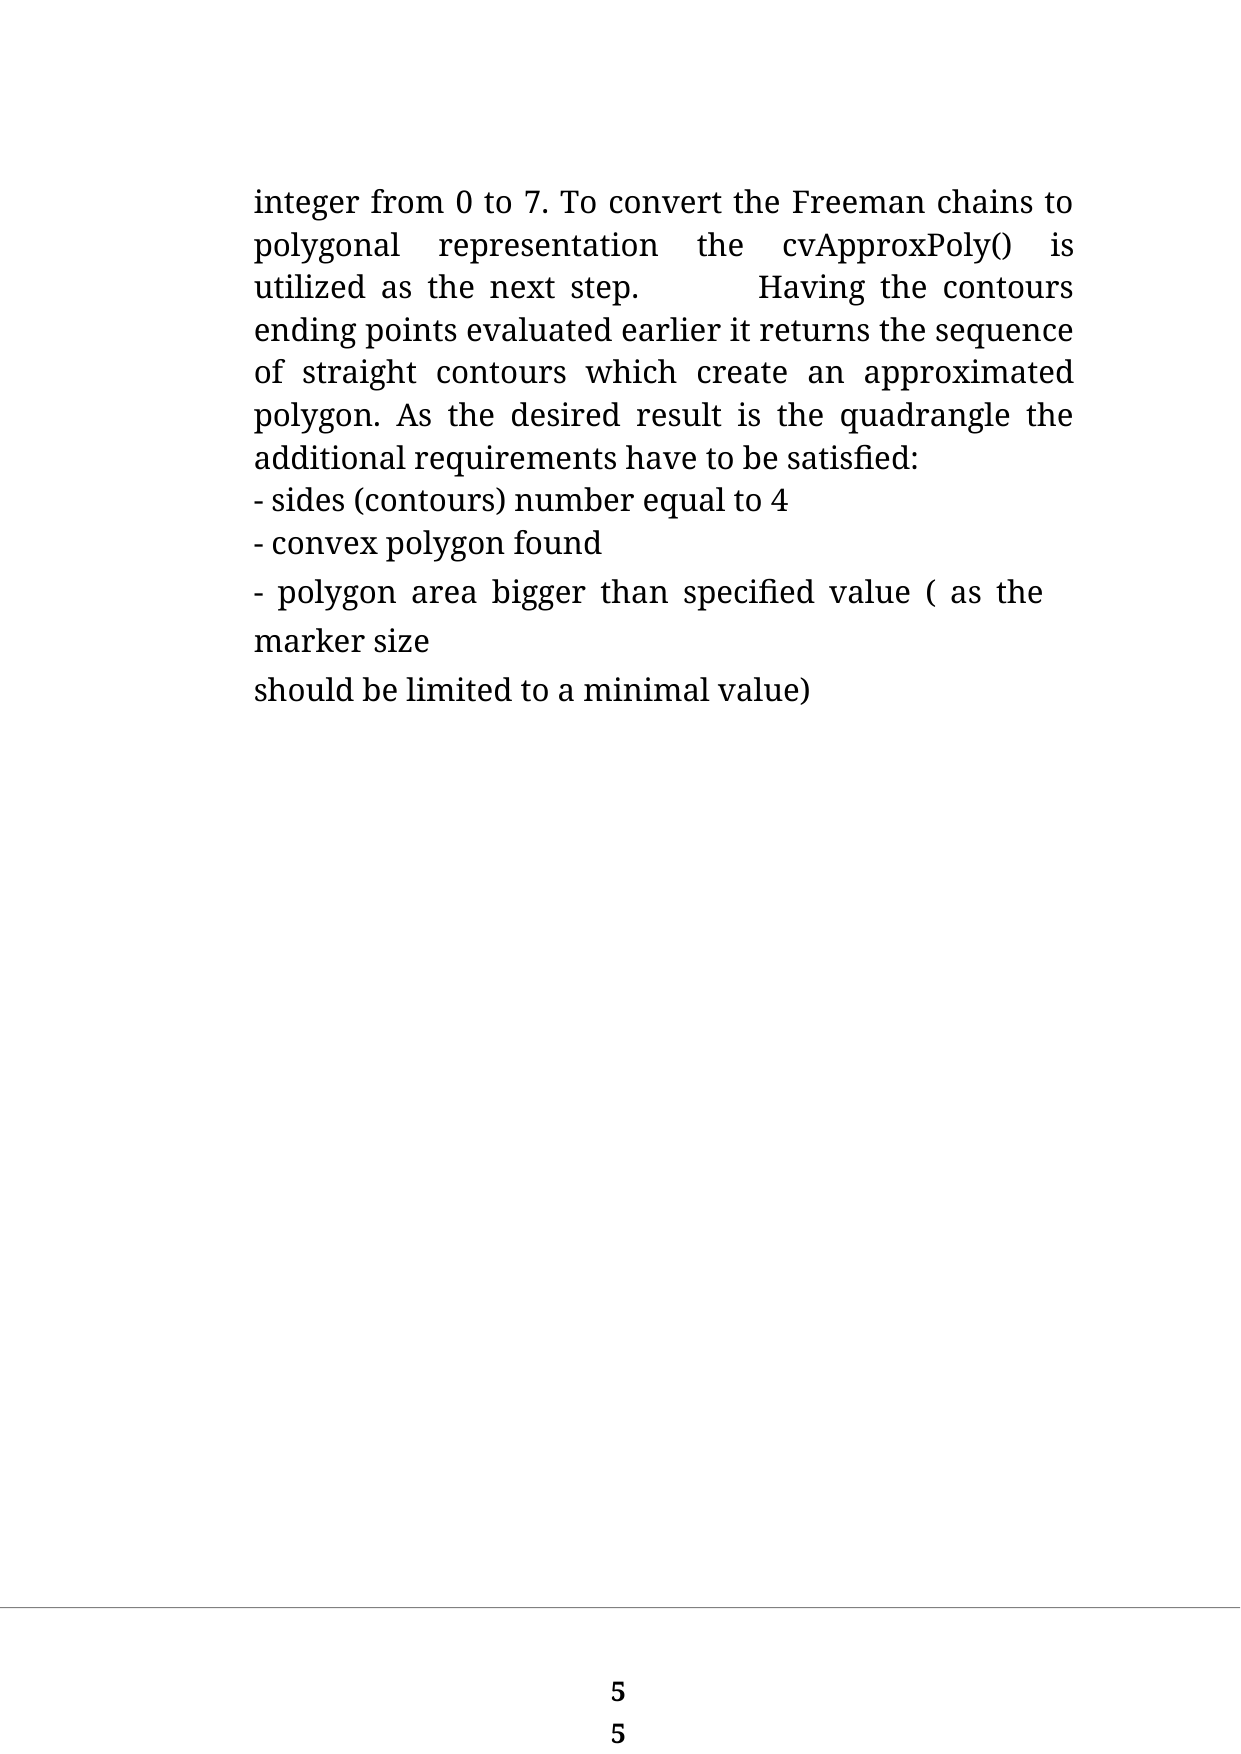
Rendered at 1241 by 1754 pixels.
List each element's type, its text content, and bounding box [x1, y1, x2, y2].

text - sides (contours) number equal to 4 [253, 478, 1075, 521]
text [253, 180, 1075, 478]
list should be limited to a minimal value) [253, 668, 1045, 710]
list - polygon area bigger than specified value ( as the marker size [253, 570, 1045, 661]
list - convex polygon found [253, 521, 1045, 563]
